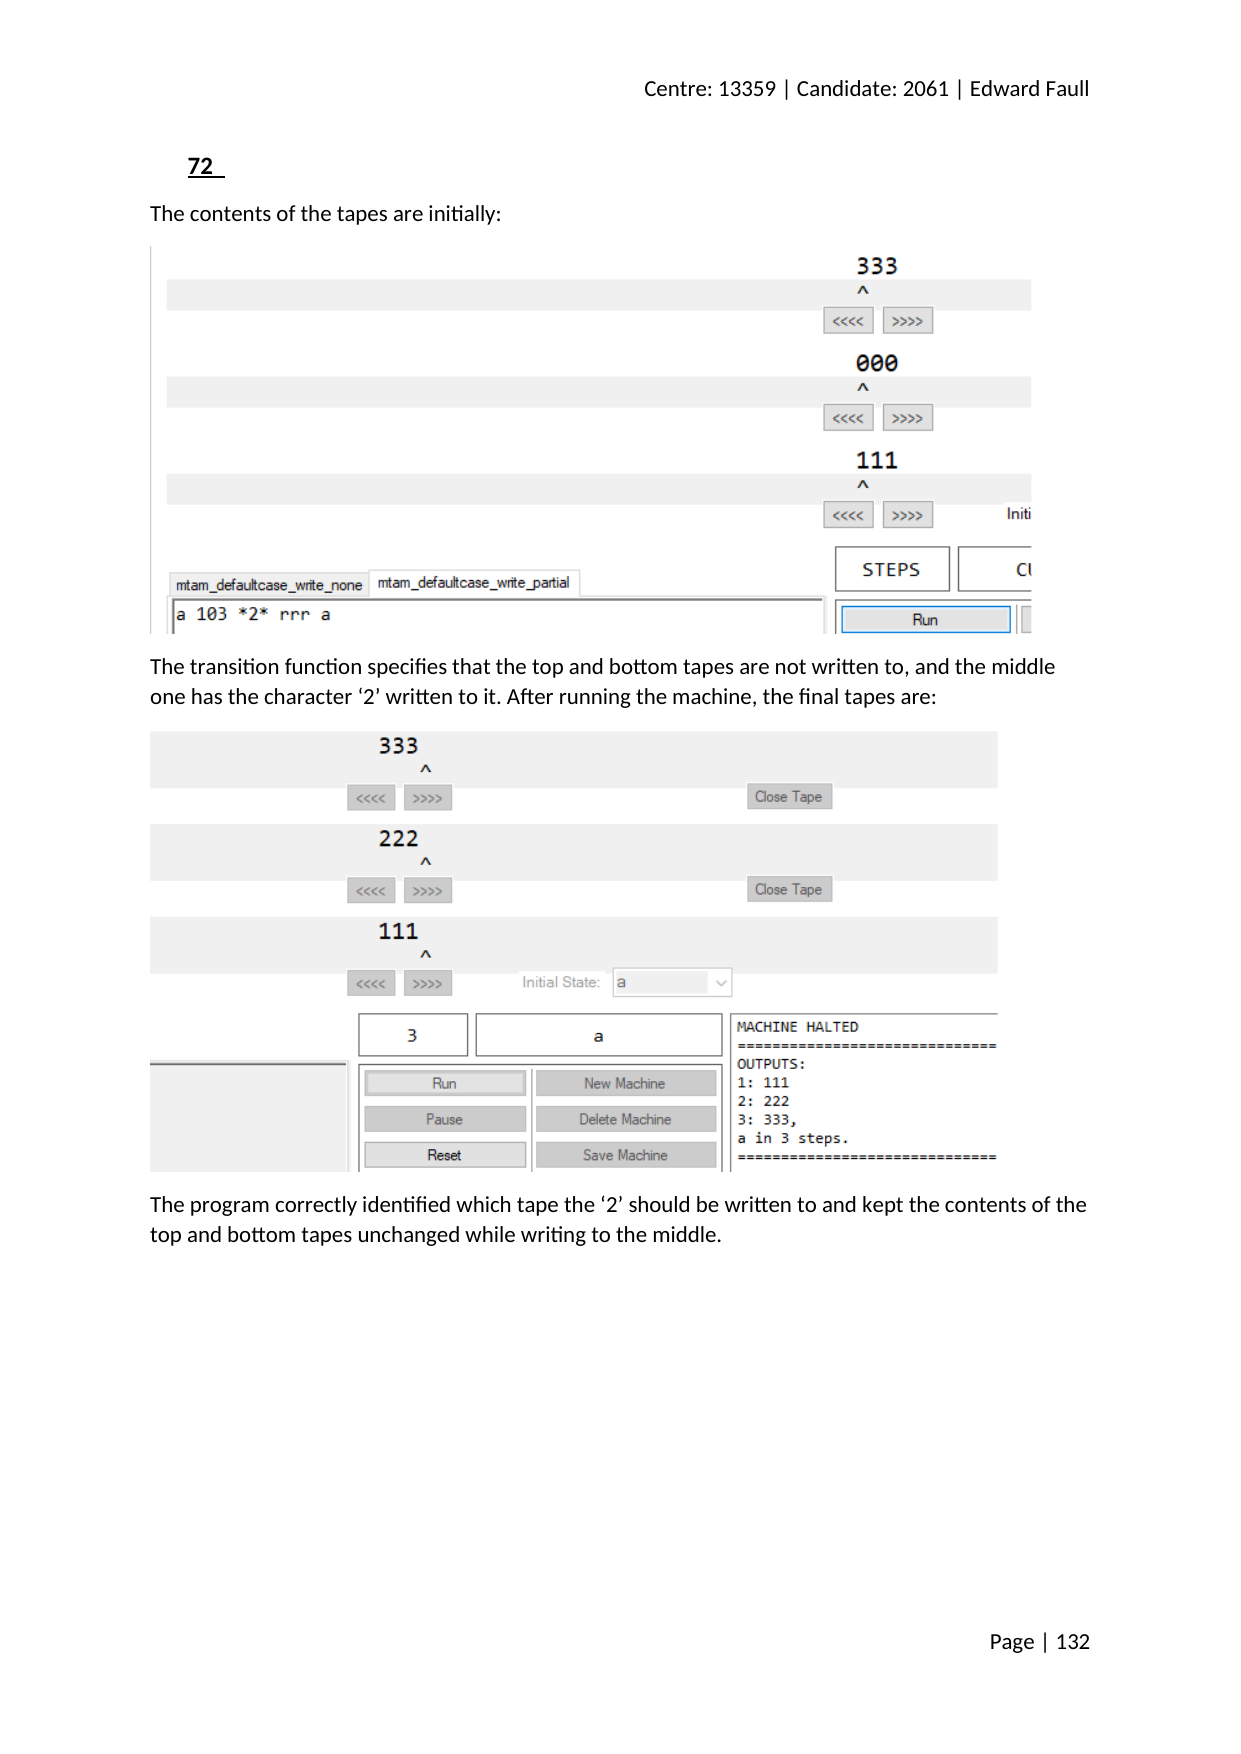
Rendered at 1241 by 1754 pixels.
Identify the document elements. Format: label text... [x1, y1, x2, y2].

text The contents of the tapes are initially: [150, 199, 1090, 227]
picture [150, 246, 1032, 634]
text The program correctly identified which tape the ‘2’ should be written to and kept the contents of the top and bottom tapes unchanged while writing to the middle. [150, 1190, 1090, 1248]
picture [150, 729, 998, 1172]
text The transition function specifies that the top and bottom tapes are not written to, and the middle one has the character ‘2’ written to it. After running the machine, the final tapes are: [150, 652, 1090, 711]
